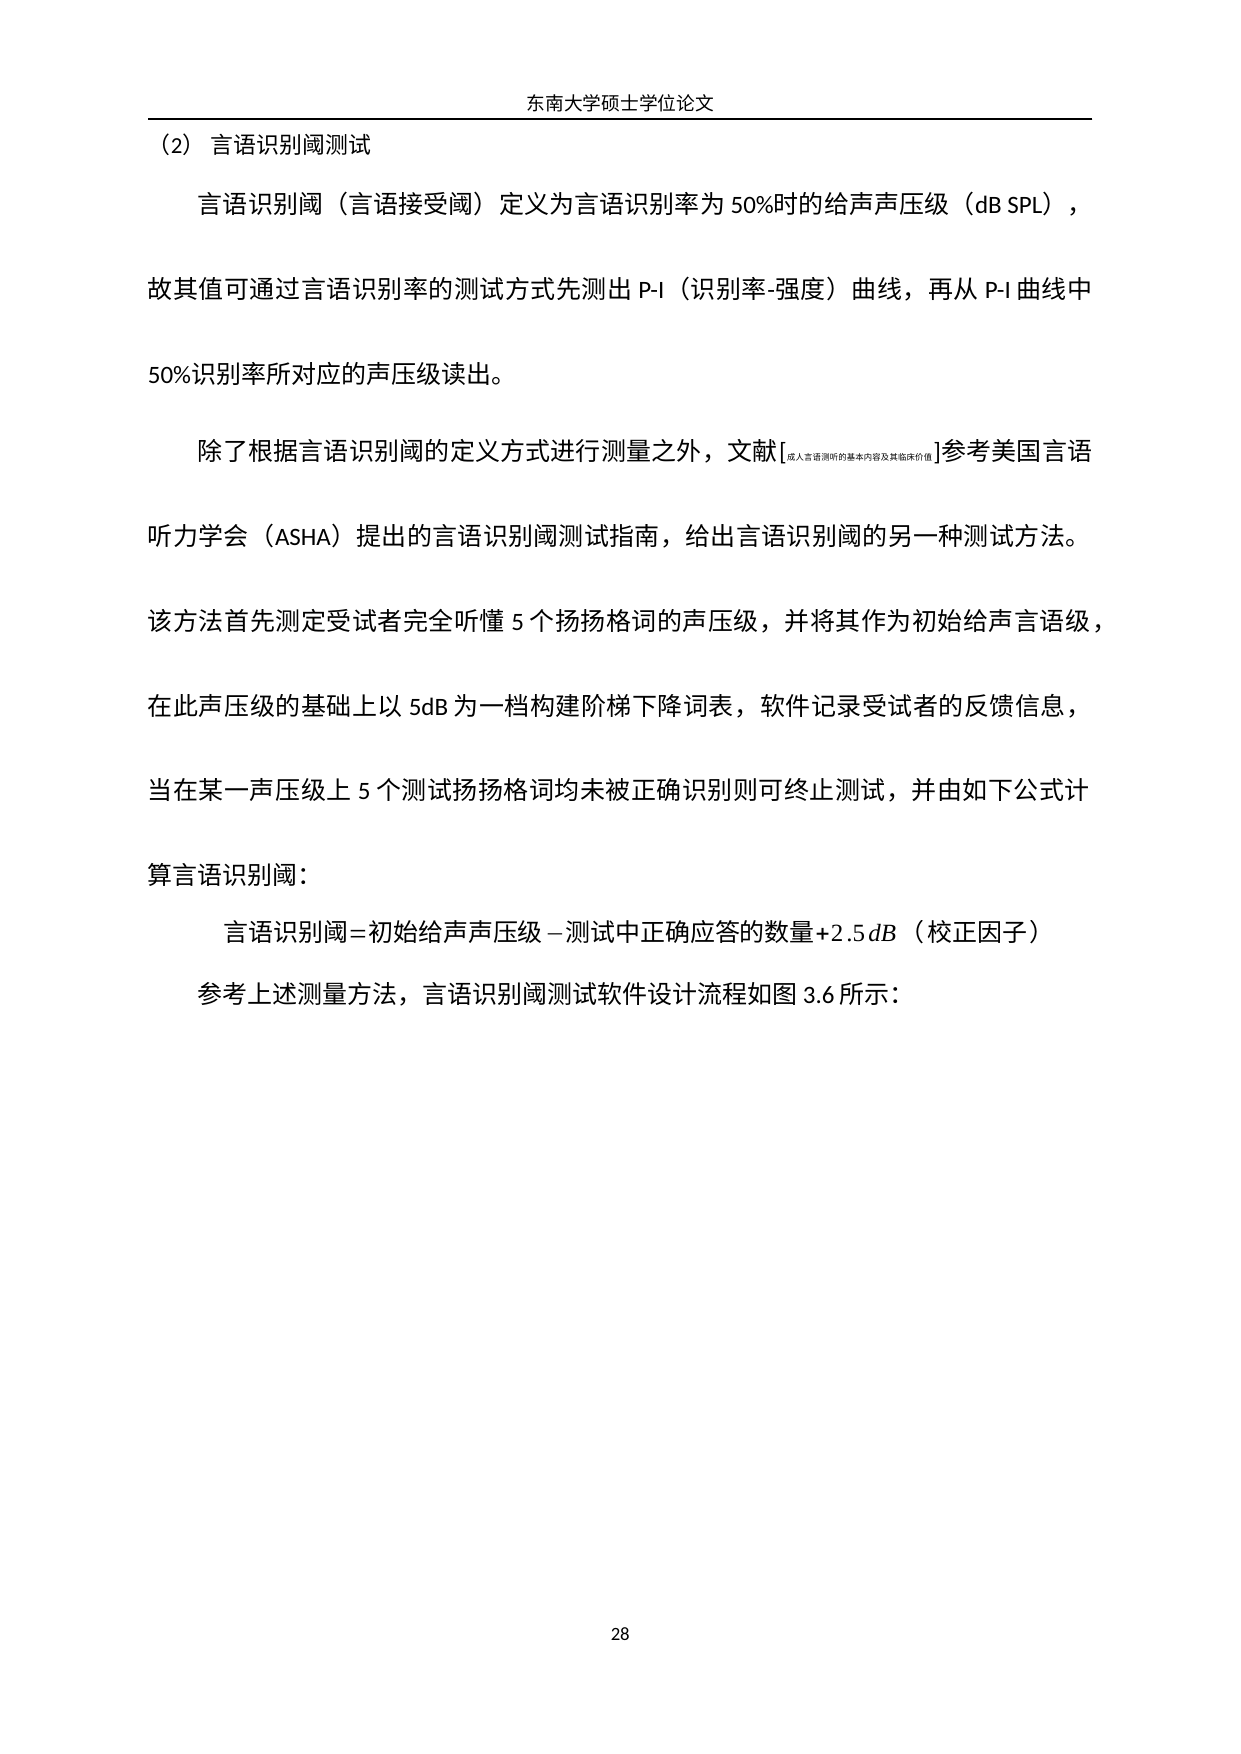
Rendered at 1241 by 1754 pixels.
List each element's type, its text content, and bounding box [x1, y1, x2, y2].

text 参考上述测量方法，言语识别阈测试软件设计流程如图3.6所示： [148, 958, 1092, 1026]
text 除了根据言语识别阈的定义方式进行测量之外，文献[成人言语测听的基本内容及其临床价值]参考美国言语听力学会（ASHA）提出的言语识别阈测试指南，给出言语识别阈的另一种测试方法。该方法首先测定受试者完全听懂5个扬扬格词的声压级，并将其作为初始给声言语级，在此声压级的基础上以5dB为一档构建阶梯下降词表，软件记录受试者的反馈信息，当在某一声压级上5个测试扬扬格词均未被正确识别则可终止测试，并由如下公式计算言语识别阈： [148, 415, 1092, 908]
text 言语识别阈（言语接受阈）定义为言语识别率为50%时的给声声压级（dB SPL），故其值可通过言语识别率的测试方式先测出P-I（识别率-强度）曲线，再从P-I曲线中50%识别率所对应的声压级读出。 [148, 169, 1092, 406]
list 言语识别阈测试 [148, 126, 1092, 160]
